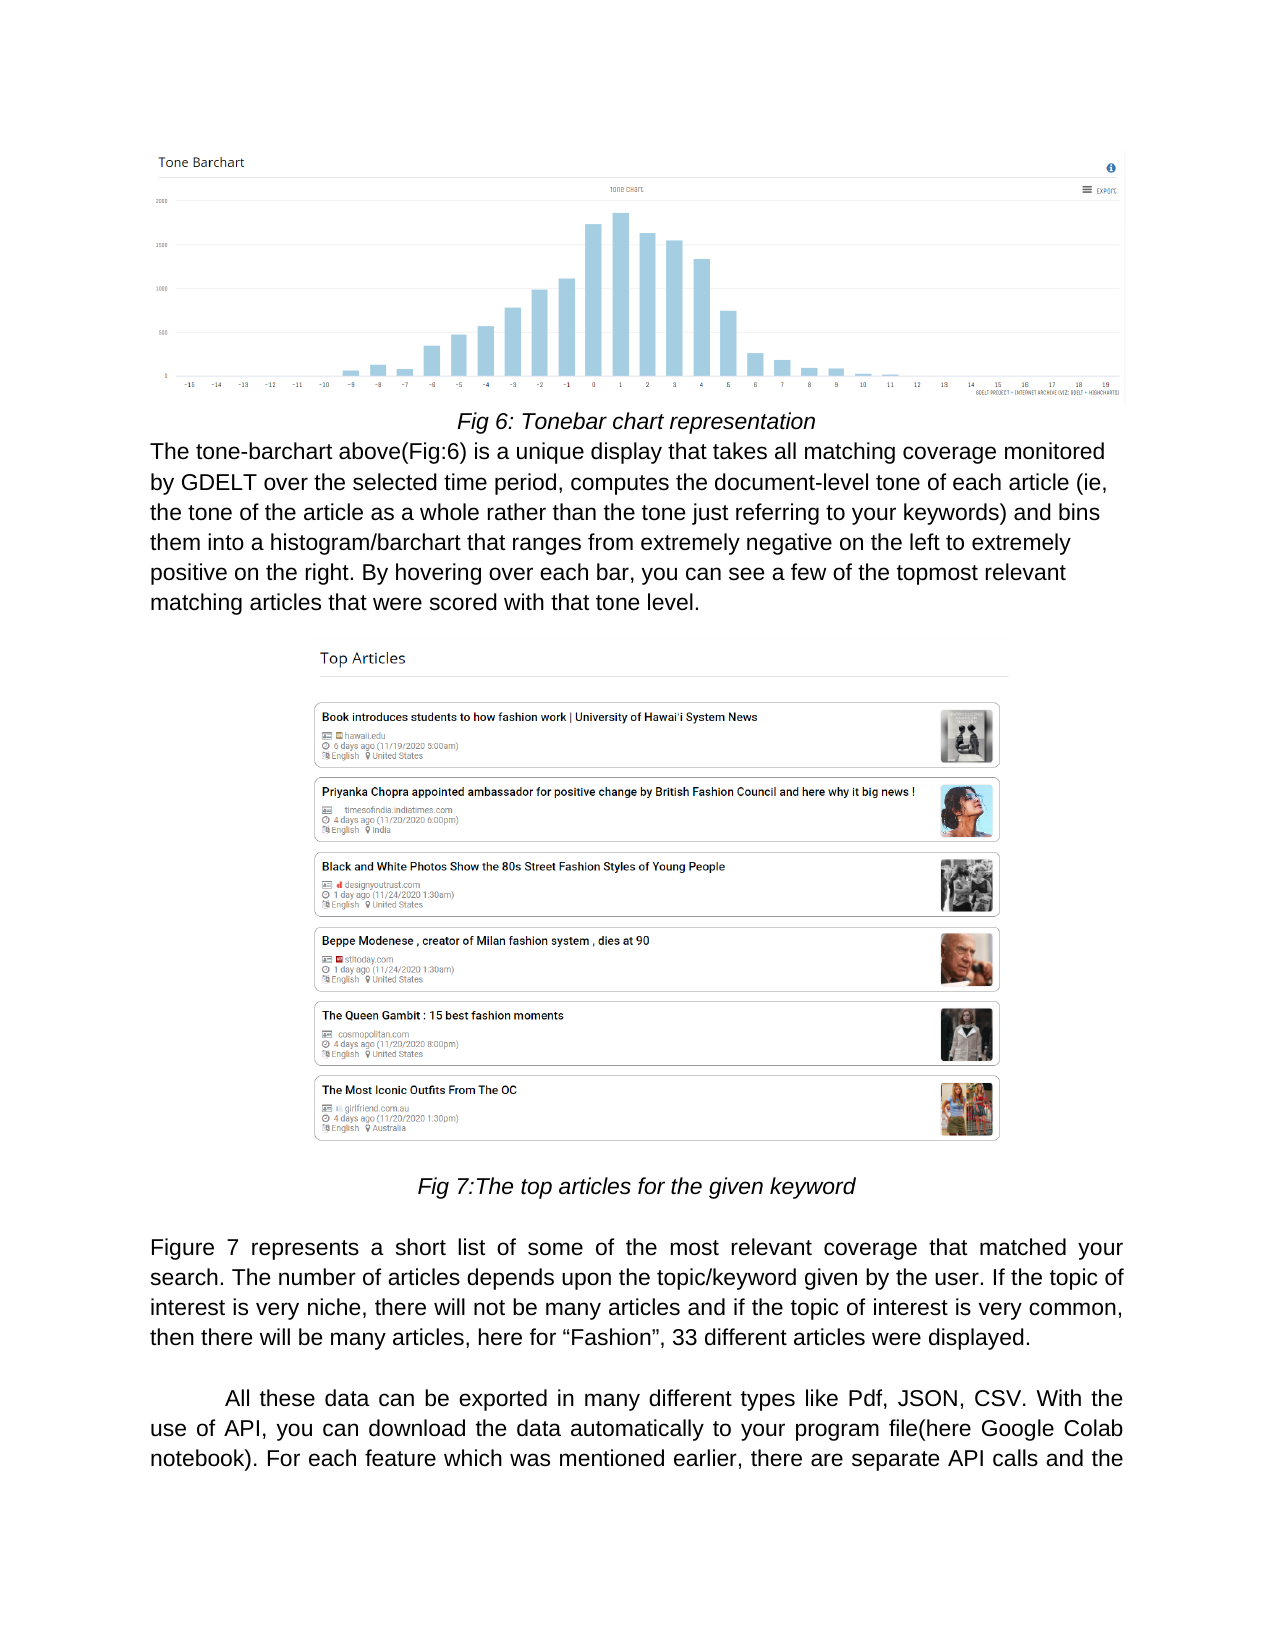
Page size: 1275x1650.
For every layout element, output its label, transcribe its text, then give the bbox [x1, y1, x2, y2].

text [150, 1384, 1125, 1471]
text Fig 6: Tonebar chart representation [150, 408, 1125, 434]
text The tone-barchart above(Fig:6) is a unique display that takes all matching coverage monitored by GDELT over the selected time period, computes the document-level tone of each article (ie, the tone of the article as a whole rather than the tone just referring to your keywords) and bins them into a histogram/barchart that ranges from extremely negative on the left to extremely positive on the right. By hovering over each bar, you can see a few of the topmost relevant matching articles that were scored with that tone level. [150, 438, 1125, 616]
picture [150, 150, 1125, 405]
text Figure 7 represents a short list of some of the most relevant coverage that matched your search. The number of articles depends upon the topic/keyword given by the user. If the topic of interest is very niche, there will not be many articles and if the topic of interest is very common, then there will be many articles, here for “Fashion”, 33 different articles were displayed. [150, 1233, 1125, 1351]
picture [311, 638, 1009, 1147]
